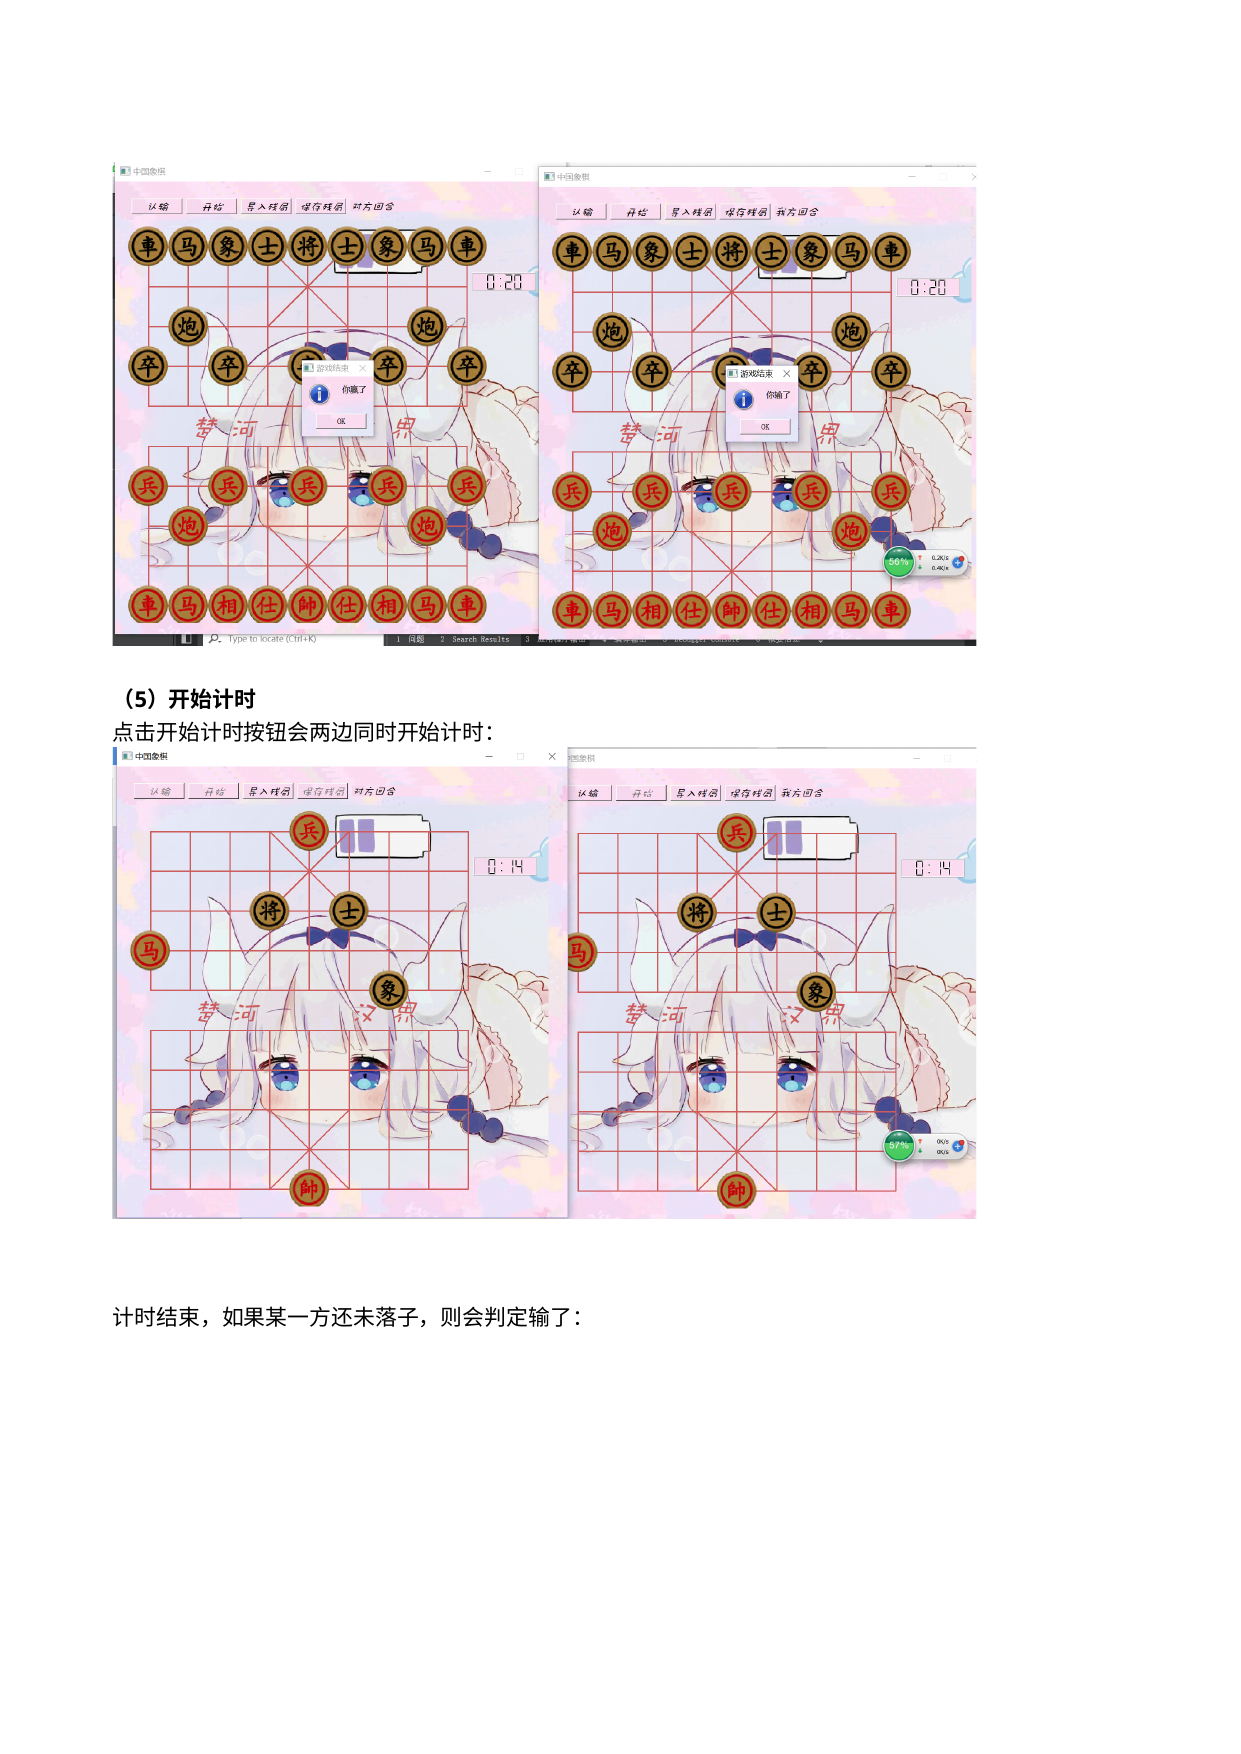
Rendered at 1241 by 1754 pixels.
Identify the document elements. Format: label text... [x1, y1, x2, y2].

list 计时结束，如果某一方还未落子，则会判定输了： [112, 1299, 1128, 1332]
list 开始计时 [112, 682, 1128, 714]
list 点击开始计时按钮会两边同时开始计时： [112, 714, 1128, 747]
picture [112, 747, 977, 1219]
picture [112, 162, 977, 646]
